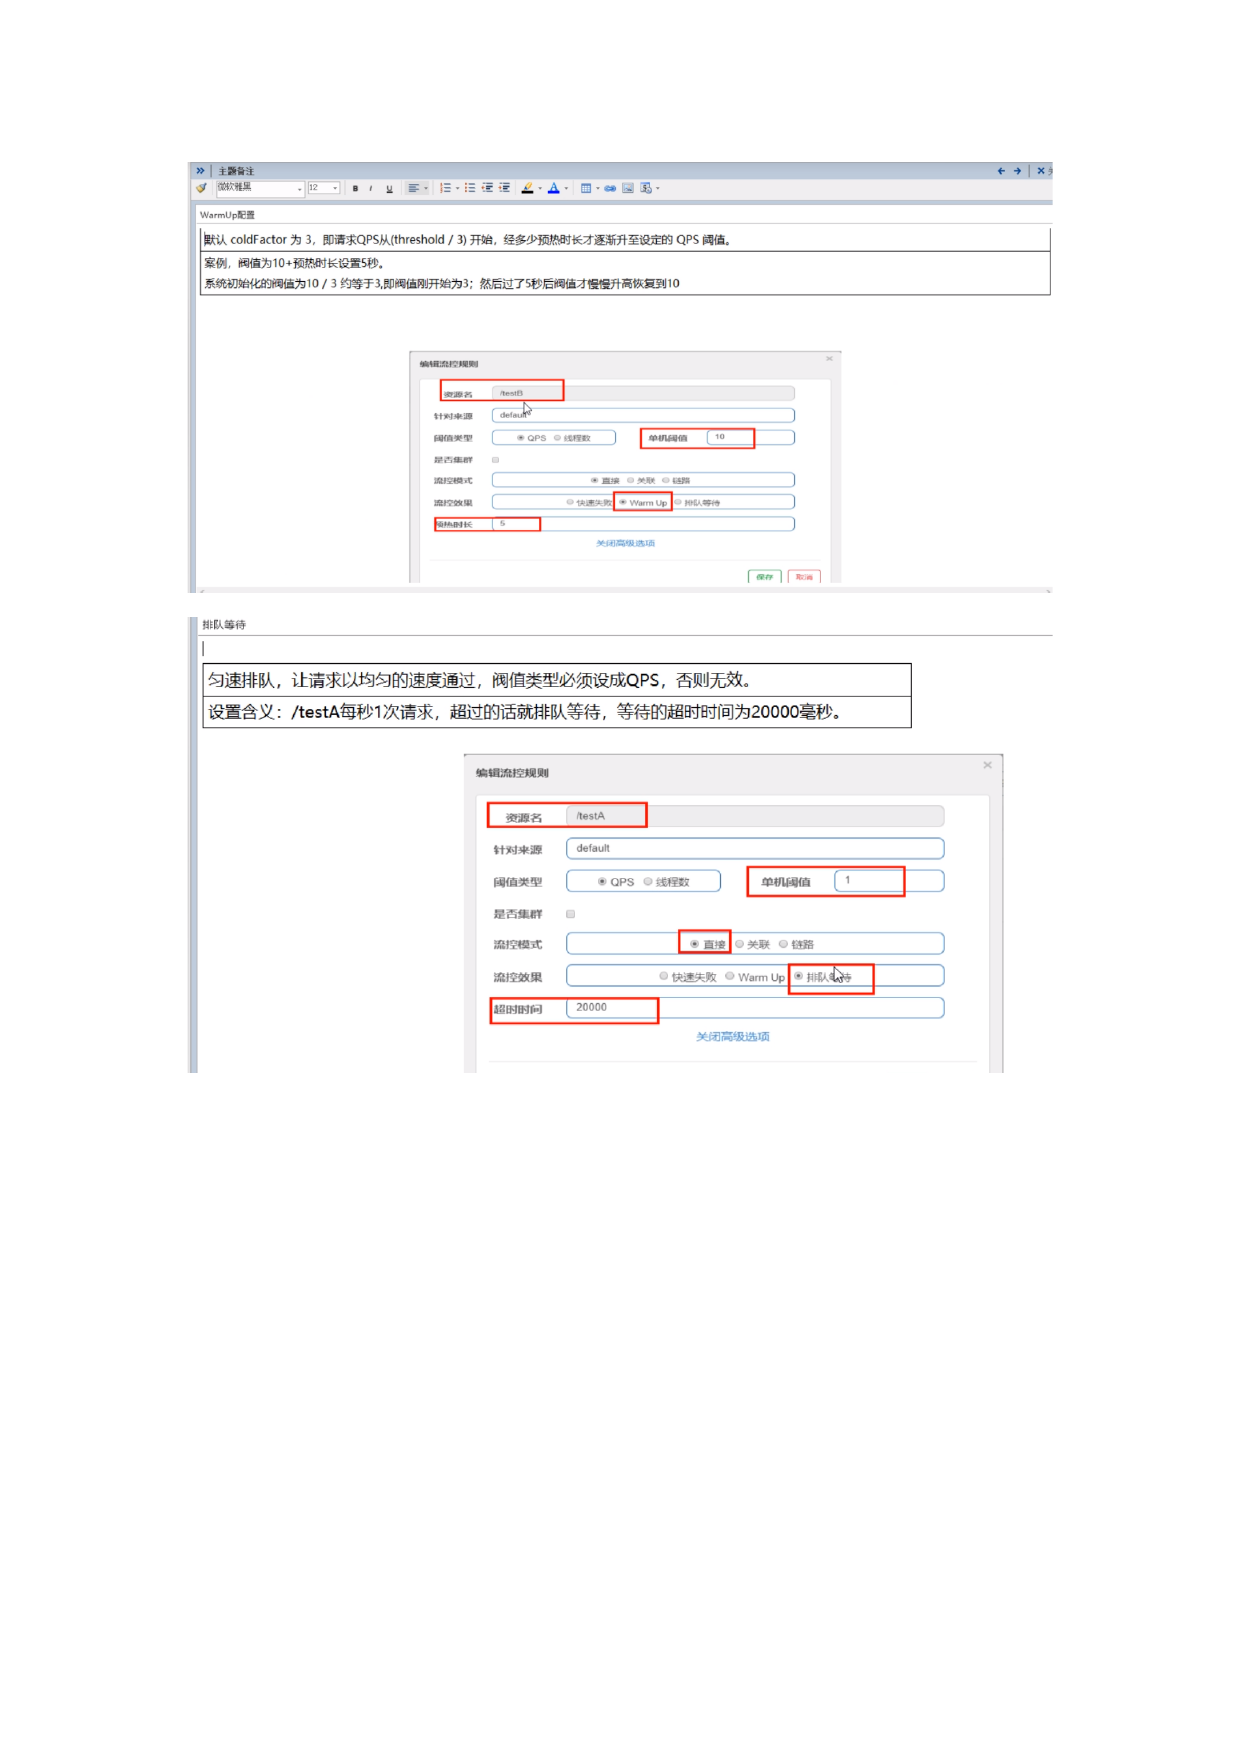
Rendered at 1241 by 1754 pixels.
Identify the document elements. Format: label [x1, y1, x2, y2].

picture [187, 162, 1053, 593]
picture [187, 617, 1053, 1073]
